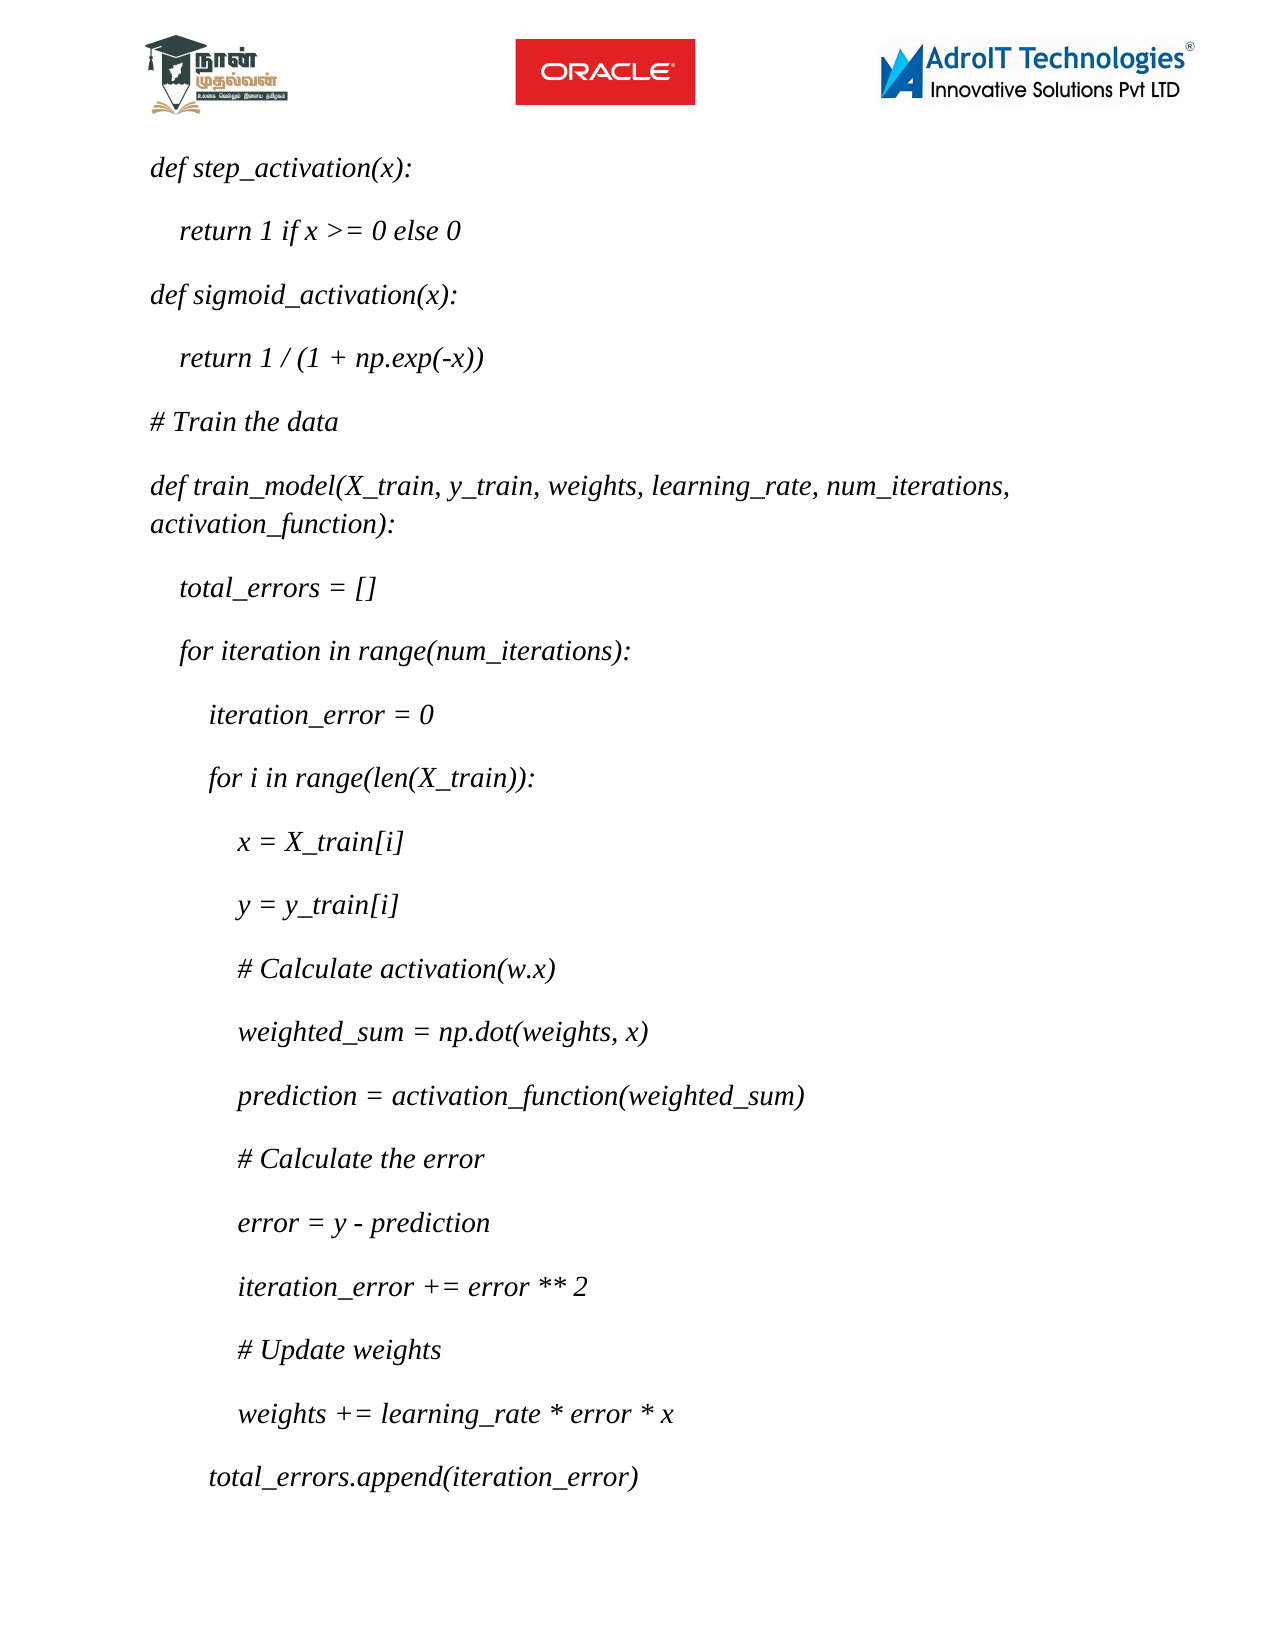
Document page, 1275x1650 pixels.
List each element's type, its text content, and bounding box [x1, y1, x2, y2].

text total_errors = [] [150, 570, 1125, 603]
text # Train the data [150, 404, 1125, 438]
text error = y - prediction [150, 1205, 1125, 1239]
picture [140, 31, 290, 118]
text for iteration in range(num_iterations): [150, 633, 1125, 667]
text def sigmoid_activation(x): [150, 277, 1125, 311]
text total_errors.append(iteration_error) [150, 1459, 1125, 1493]
text prediction = activation_function(weighted_sum) [150, 1078, 1125, 1112]
picture [515, 39, 696, 105]
text weighted_sum = np.dot(weights, x) [150, 1014, 1125, 1048]
text for i in range(len(X_train)): [150, 760, 1125, 794]
text iteration_error += error ** 2 [150, 1269, 1125, 1302]
text # Update weights [150, 1332, 1125, 1366]
text def step_activation(x): [150, 150, 1125, 183]
text return 1 if x >= 0 else 0 [150, 213, 1125, 247]
text y = y_train[i] [150, 887, 1125, 921]
text weights += learning_rate * error * x [150, 1396, 1125, 1429]
text x = X_train[i] [150, 824, 1125, 857]
text def train_model(X_train, y_train, weights, learning_rate, num_iterations, activation_function): [150, 468, 1125, 540]
text # Calculate the error [150, 1142, 1125, 1175]
text iteration_error = 0 [150, 697, 1125, 730]
text return 1 / (1 + np.exp(-x)) [150, 341, 1125, 374]
picture [878, 39, 1197, 105]
text # Calculate activation(w.x) [150, 951, 1125, 984]
